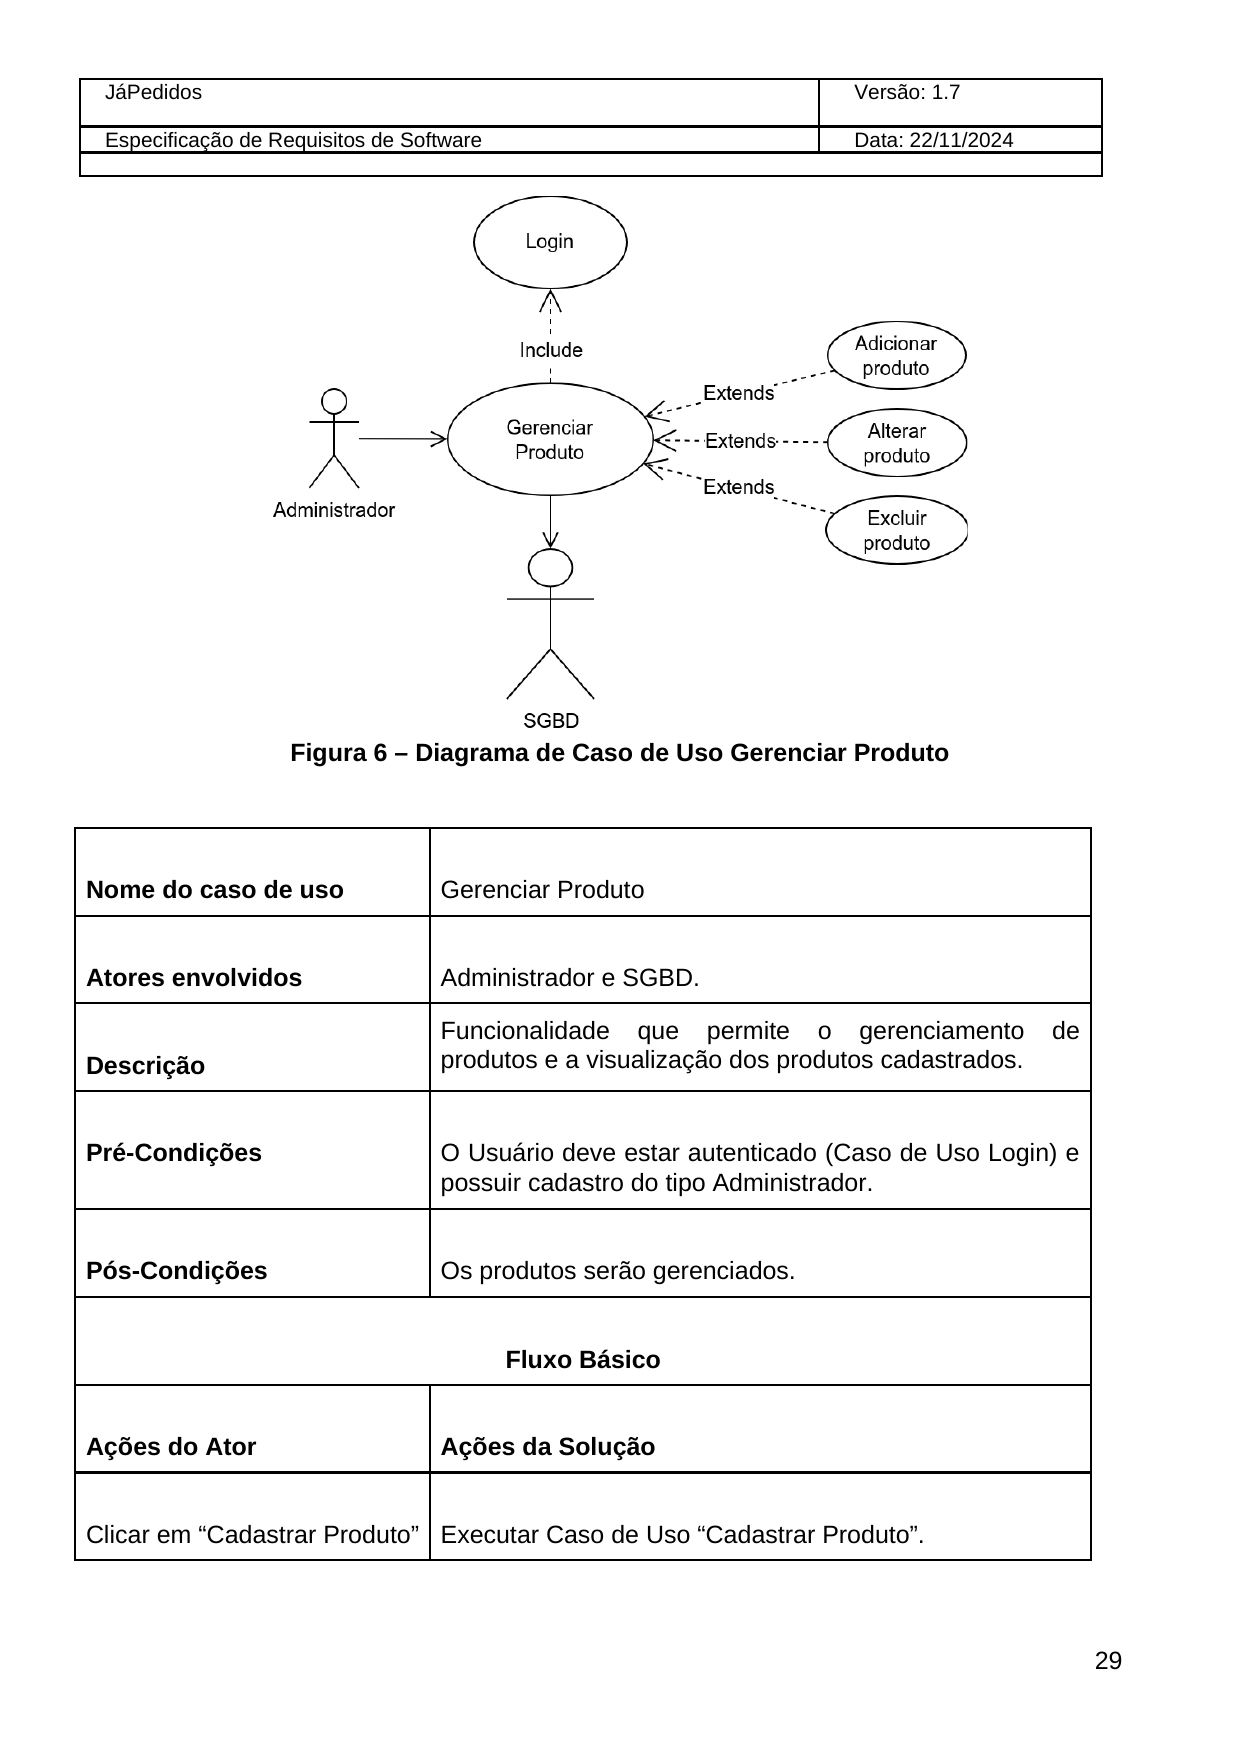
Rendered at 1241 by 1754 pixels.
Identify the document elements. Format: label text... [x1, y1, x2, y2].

table_cell Pré-Condições [76, 1092, 429, 1208]
table_header Nome do caso de uso [76, 829, 429, 914]
table_cell Pós-Condições [76, 1210, 429, 1296]
text Figura 6 – Diagrama de Caso de Uso Gerenciar Produto [118, 738, 1122, 767]
table_cell Executar Caso de Uso “Cadastrar Produto”. [431, 1474, 1090, 1559]
table_cell Funcionalidade que permite o gerenciamento de produtos e a visualização dos produtos cadastrados. [431, 1004, 1090, 1090]
picture [272, 196, 968, 734]
table_cell Descrição [76, 1004, 429, 1090]
table_cell Clicar em “Cadastrar Produto” [76, 1474, 429, 1559]
table_cell Fluxo Básico [76, 1298, 1090, 1384]
table_cell Ações do Ator [76, 1386, 429, 1471]
table_cell O Usuário deve estar autenticado (Caso de Uso Login) e possuir cadastro do tipo Administrador. [431, 1092, 1090, 1208]
table_cell Atores envolvidos [76, 917, 429, 1002]
table_header Gerenciar Produto [431, 829, 1090, 914]
table_cell Administrador e SGBD. [431, 917, 1090, 1002]
table_cell Ações da Solução [431, 1386, 1090, 1471]
table_cell Os produtos serão gerenciados. [431, 1210, 1090, 1296]
